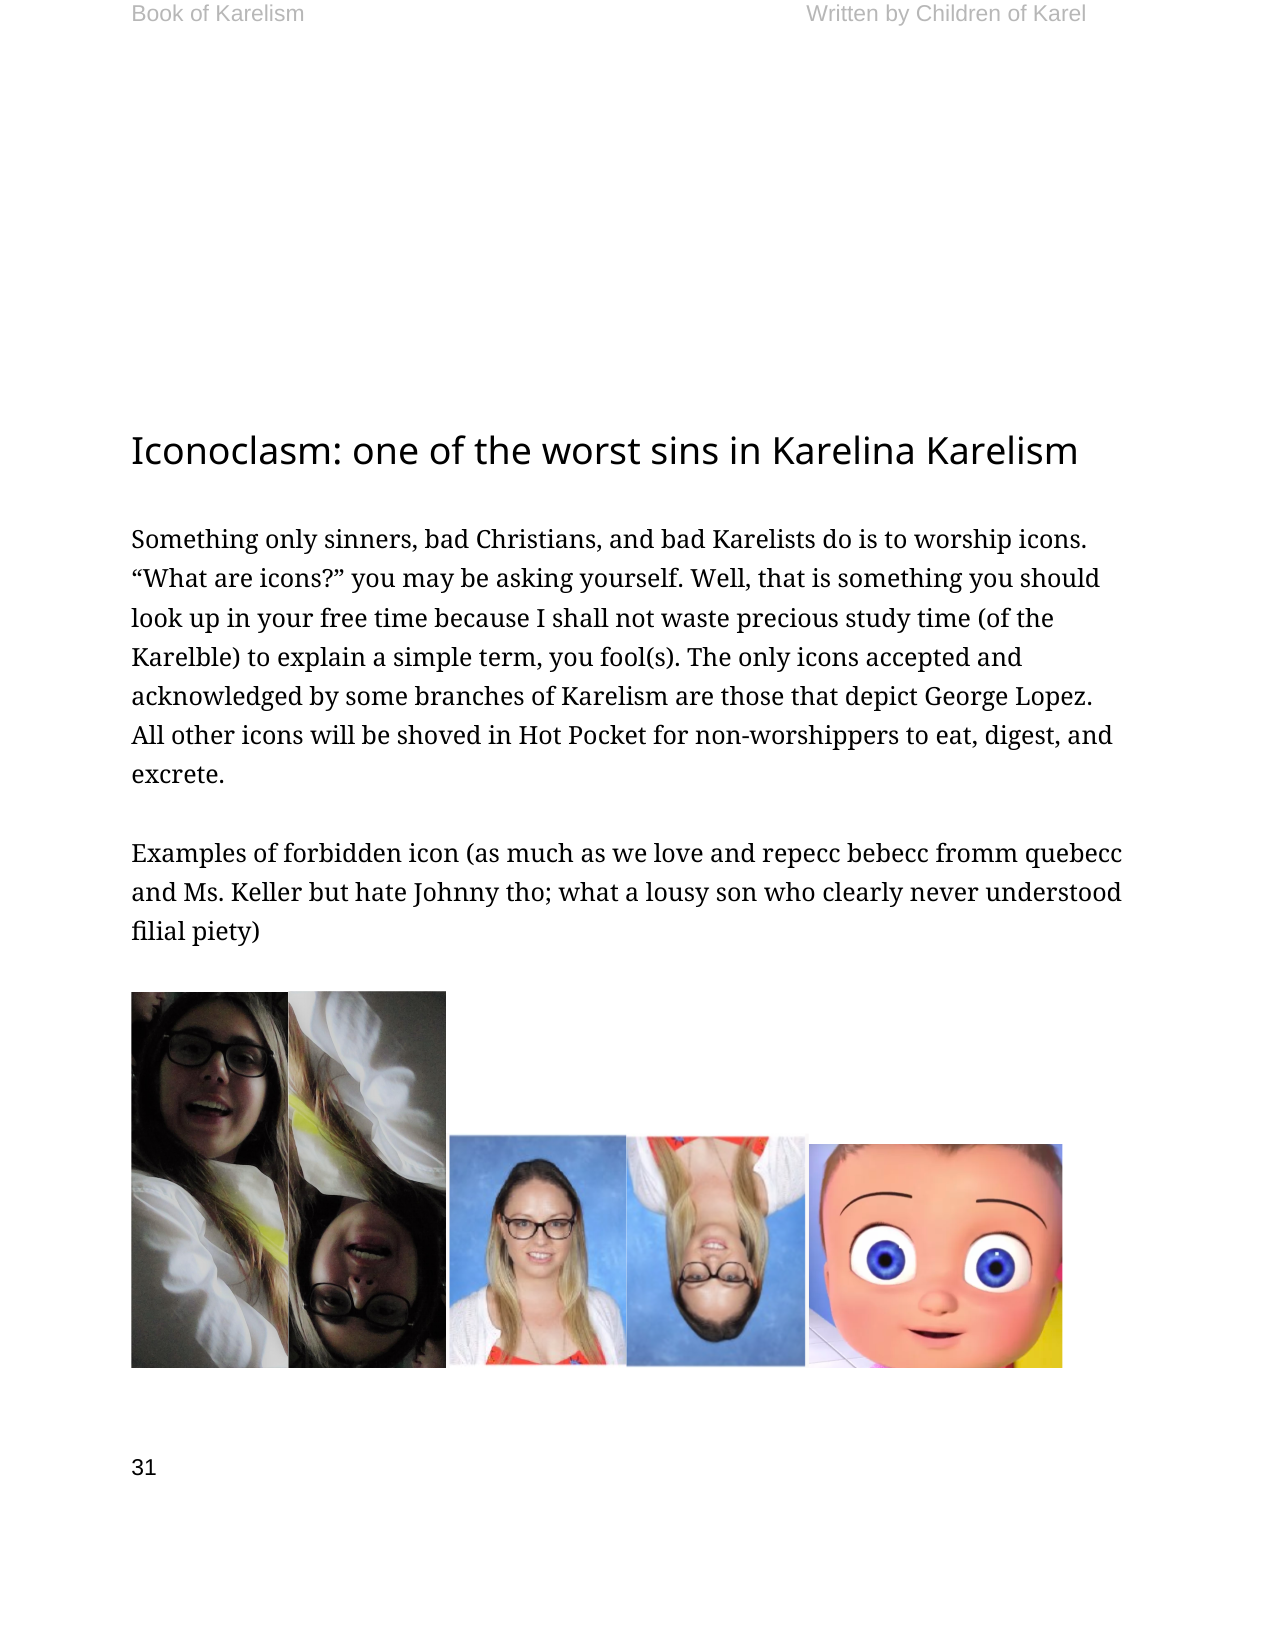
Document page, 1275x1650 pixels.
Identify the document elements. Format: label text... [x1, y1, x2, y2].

picture [131, 992, 288, 1368]
text Iconoclasm: one of the worst sins in Karelina Karelism [131, 424, 1125, 475]
picture [289, 992, 626, 1368]
picture [627, 1134, 808, 1367]
text Examples of forbidden icon (as much as we love and repecc bebecc fromm quebecc and Ms. Keller but hate Johnny tho; what a lousy son who clearly never understood filial piety) [131, 835, 1125, 948]
text Something only sinners, bad Christians, and bad Karelists do is to worship icons. “What are icons?” you may be asking yourself. Well, that is something you should look up in your free time because I shall not waste precious study time (of the Karelble) to explain a simple term, you fool(s). The only icons accepted and acknowledged by some branches of Karelism are those that depict George Lopez. All other icons will be shoved in Hot Pocket for non-worshippers to eat, digest, and excrete. [131, 522, 1125, 791]
picture [809, 1144, 1063, 1368]
